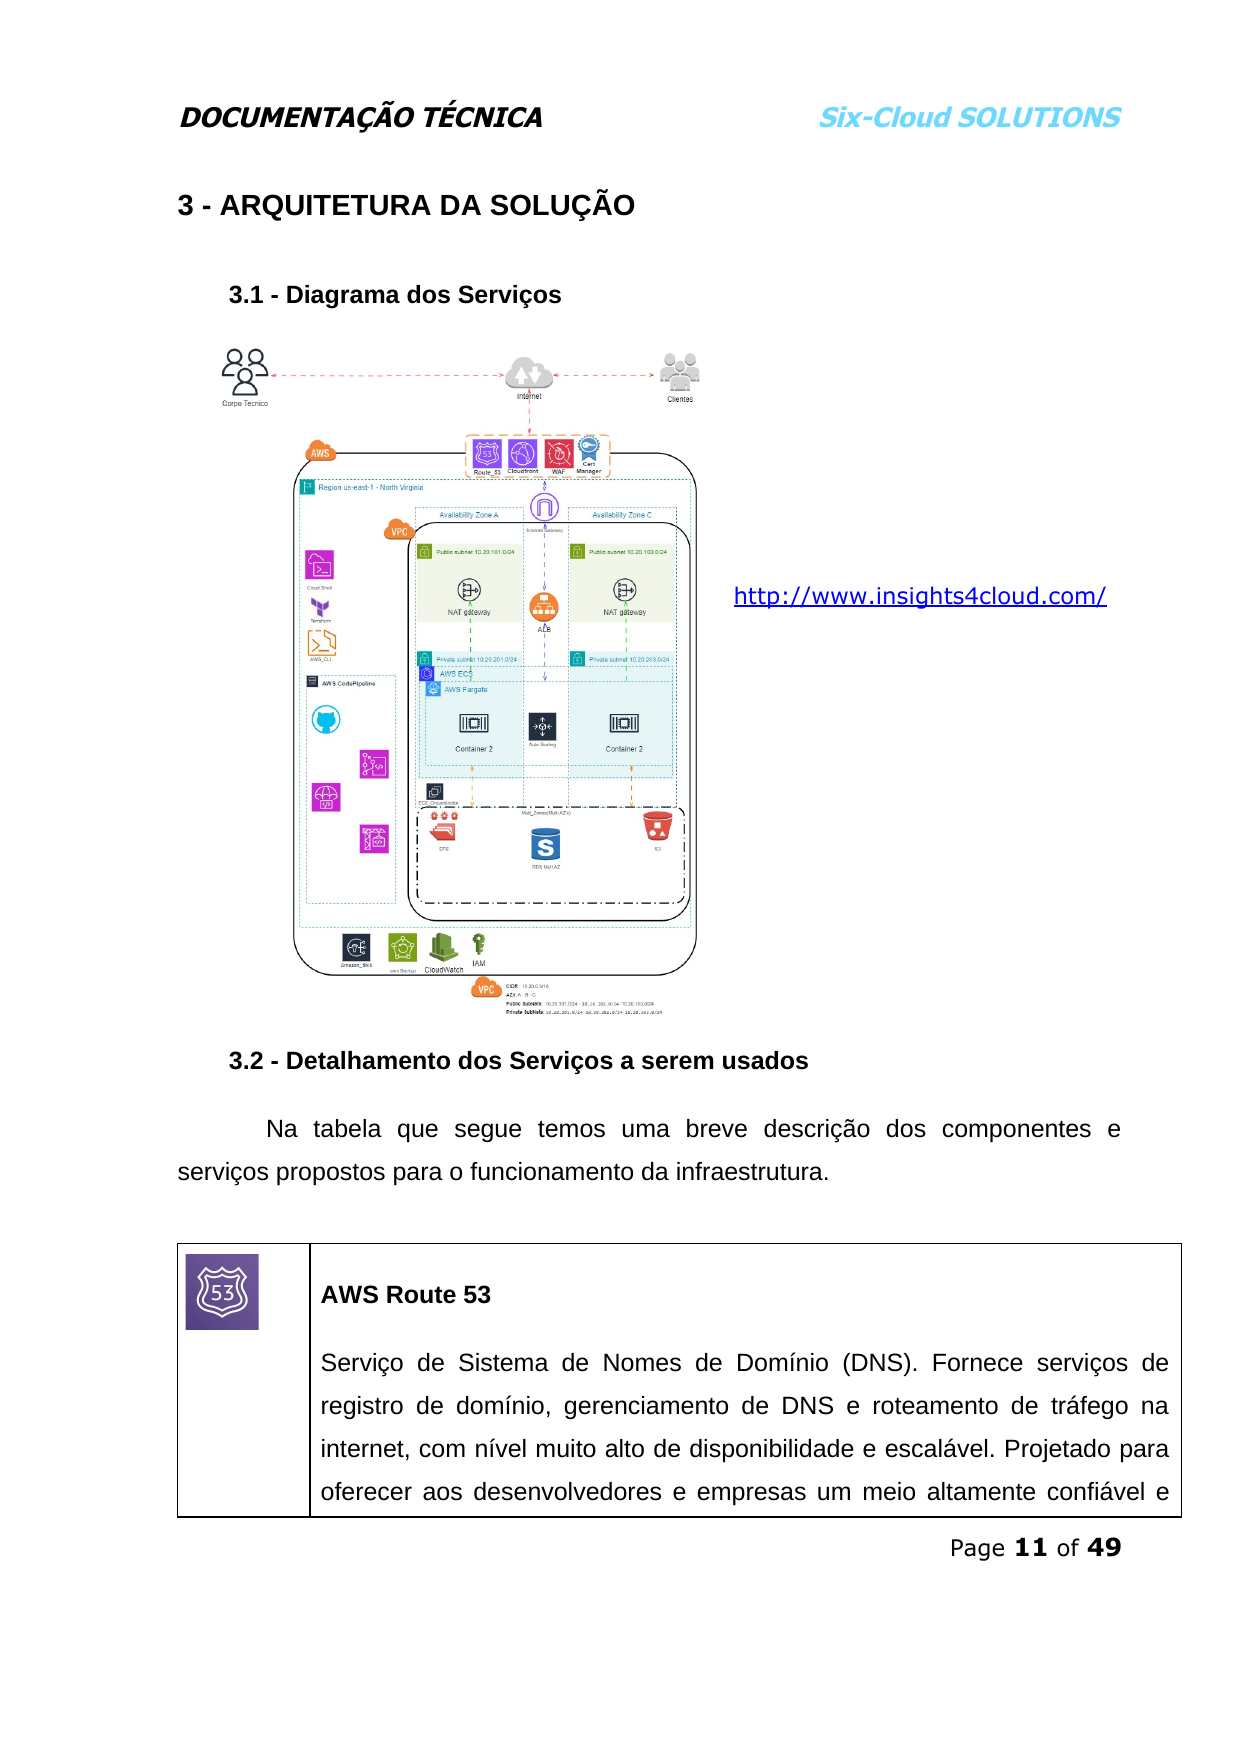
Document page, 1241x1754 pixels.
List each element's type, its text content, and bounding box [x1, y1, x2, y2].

picture [185, 1254, 259, 1330]
picture [221, 348, 700, 1019]
subtitle 3.1 - Diagrama dos Serviços [229, 280, 1122, 309]
text Na tabela que segue temos uma breve descrição dos componentes e serviços propostos para o funcionamento da infraestrutura. [177, 1114, 1122, 1186]
subtitle 3 - ARQUITETURA DA SOLUÇÃO [177, 188, 1122, 222]
subtitle 3.2 - Detalhamento dos Serviços a serem usados [229, 1046, 1122, 1074]
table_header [311, 1244, 1181, 1516]
table_header [178, 1244, 309, 1516]
